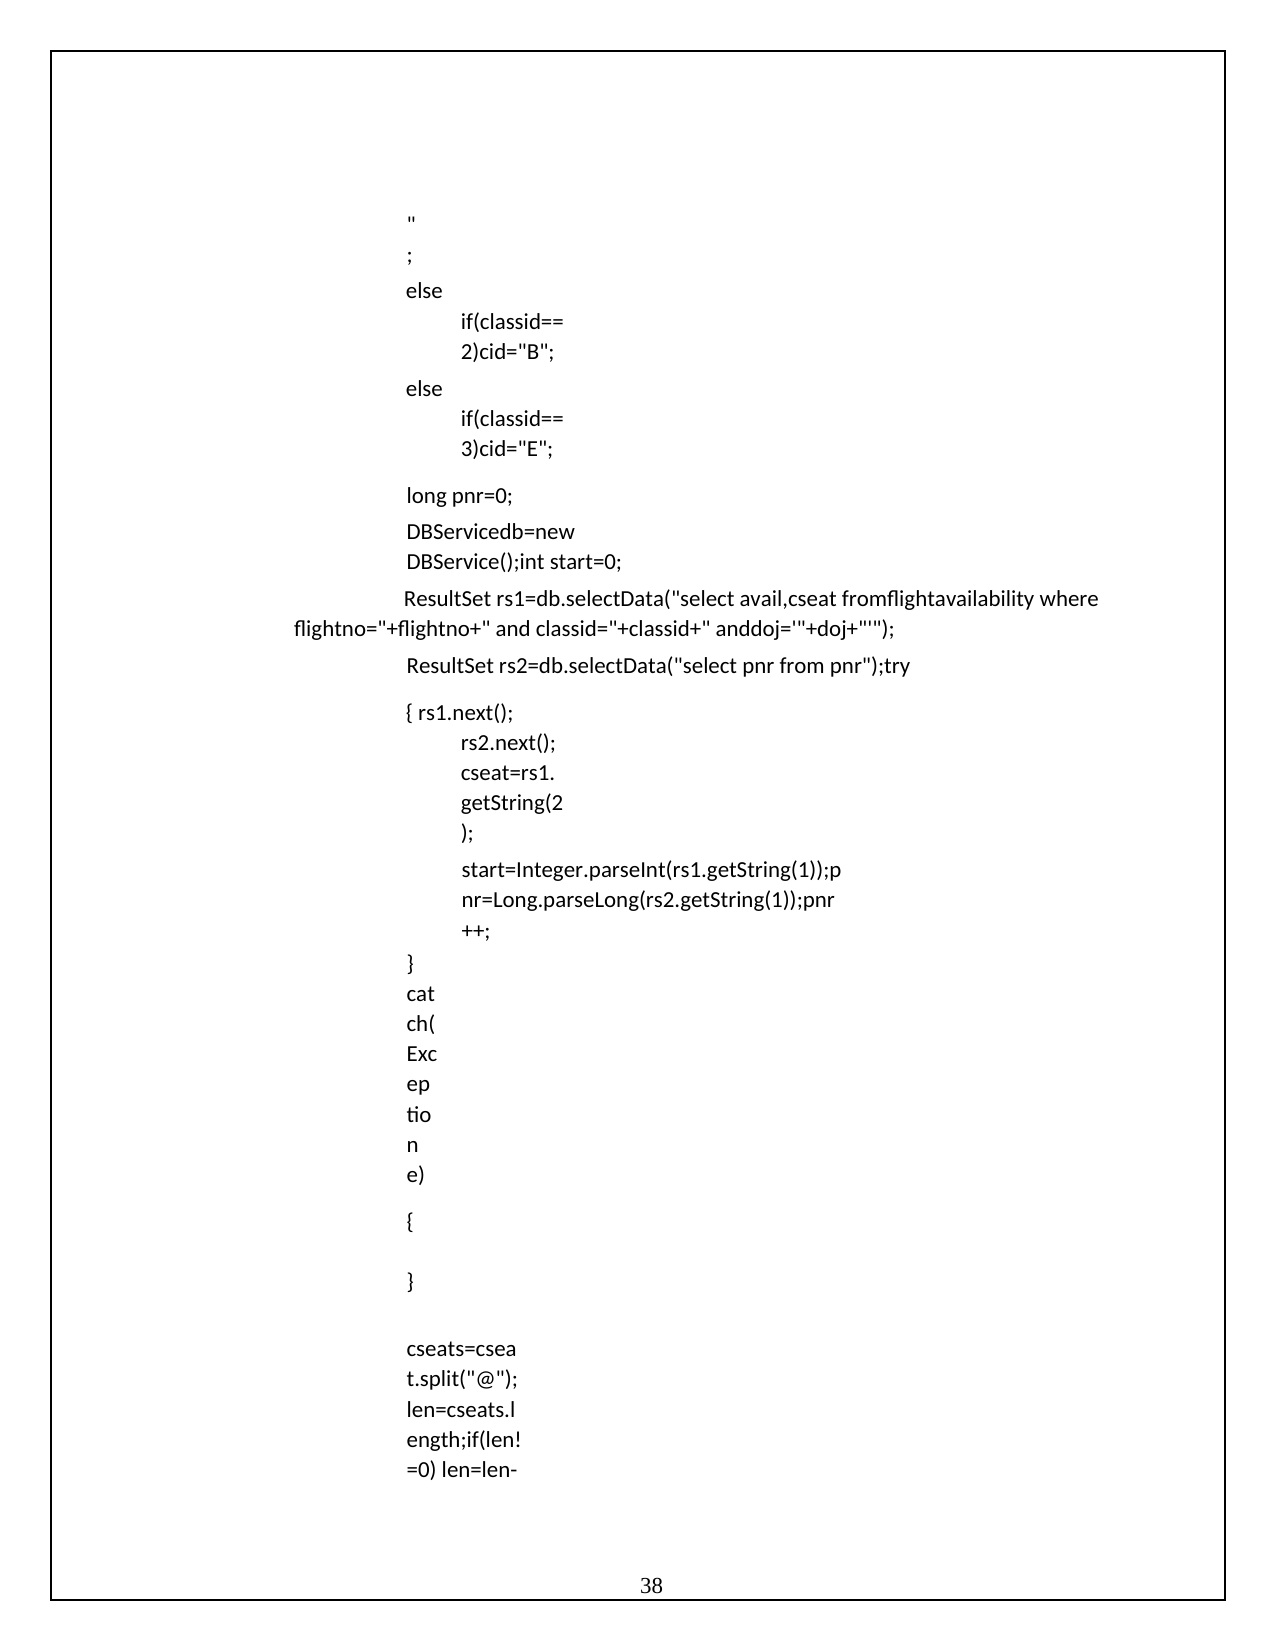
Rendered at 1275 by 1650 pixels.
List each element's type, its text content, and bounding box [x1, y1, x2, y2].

text } catch(Exception e) [406, 949, 440, 1188]
text DBServicedb=new DBService();int start=0; [406, 517, 638, 575]
text long pnr=0; [406, 481, 1124, 509]
text else if(classid==2)cid="B"; [406, 277, 569, 365]
text start=Integer.parseInt(rs1.getString(1));pnr=Long.parseLong(rs2.getString(1));pnr++; [461, 855, 843, 944]
text else if(classid==3)cid="E"; [406, 374, 569, 462]
text { rs1.next(); rs2.next();cseat=rs1.getString(2); [406, 698, 564, 847]
text ResultSet rs1=db.selectData("select avail,cseat fromflightavailability where flightno="+flightno+" and classid="+classid+" anddoj='"+doj+"'"); [294, 584, 1124, 642]
text ResultSet rs2=db.selectData("select pnr from pnr");try [406, 651, 938, 679]
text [406, 1334, 522, 1483]
